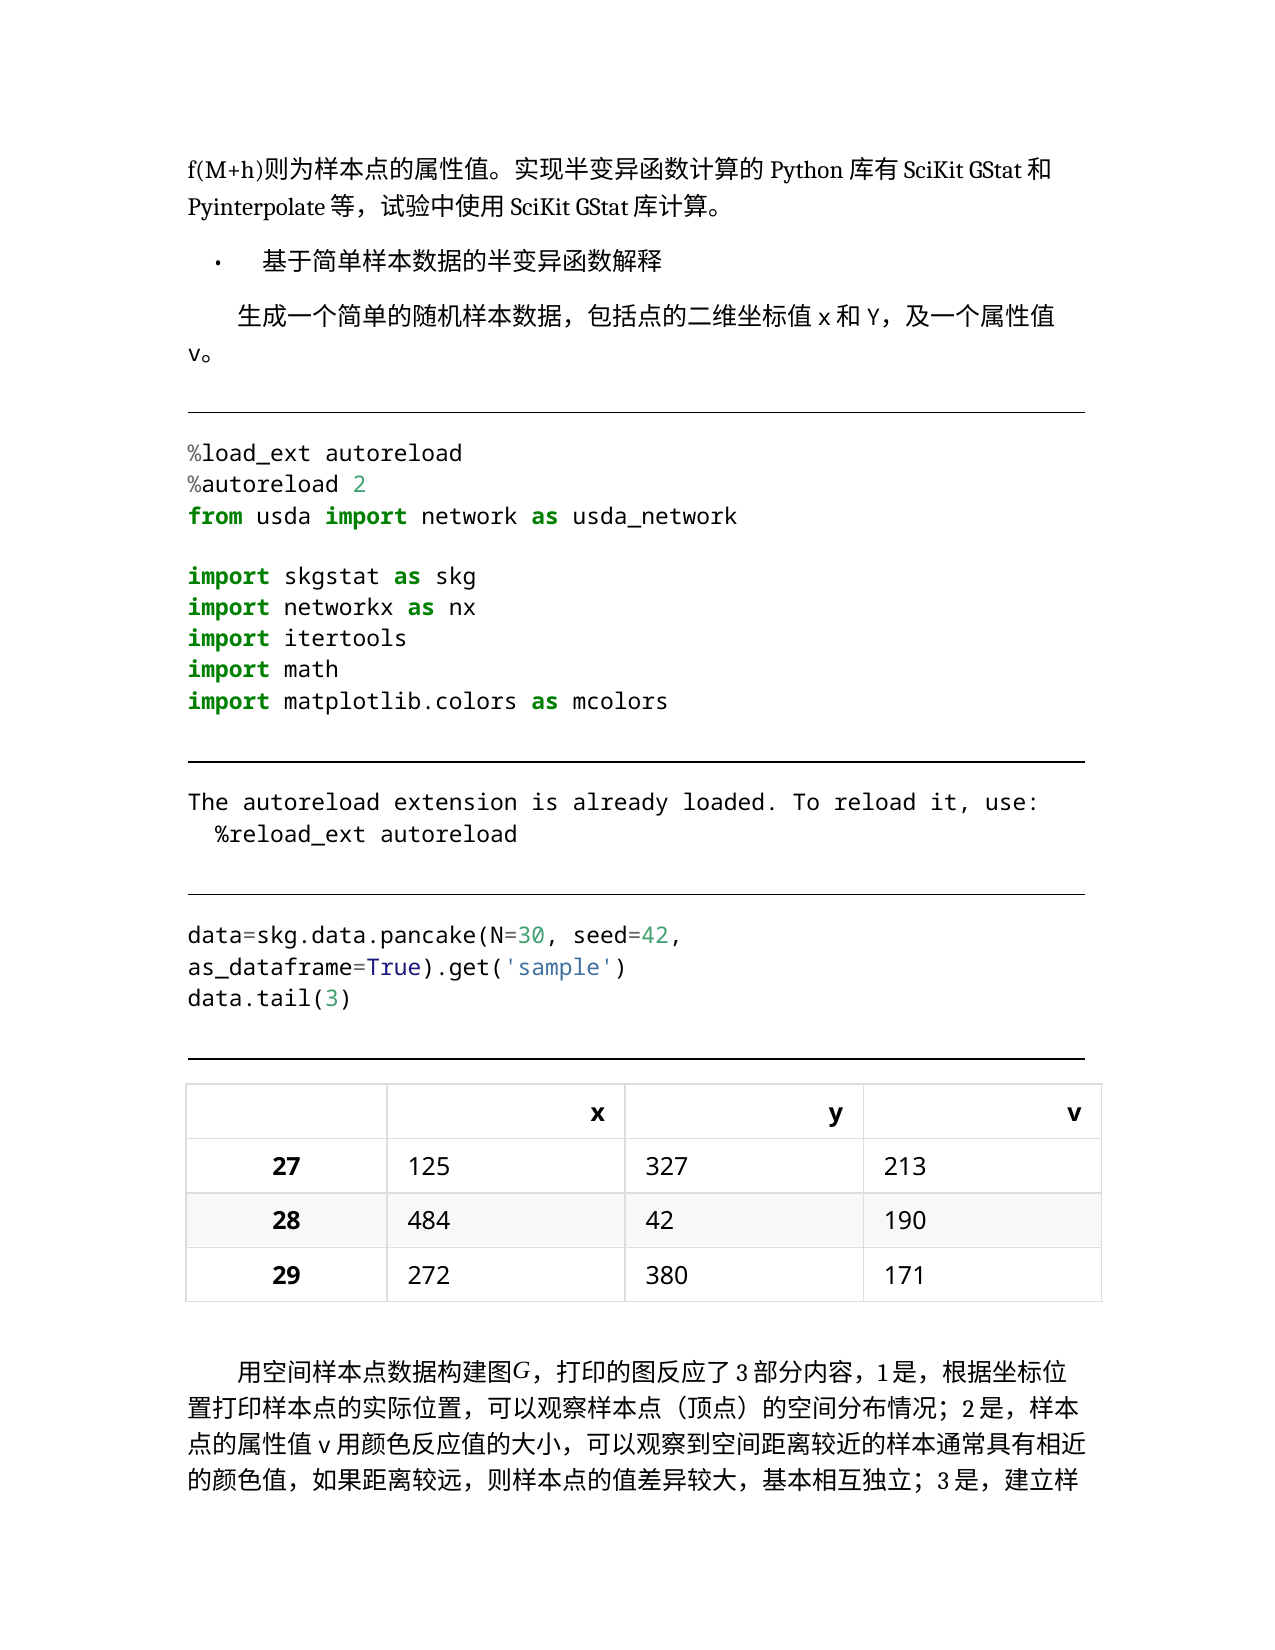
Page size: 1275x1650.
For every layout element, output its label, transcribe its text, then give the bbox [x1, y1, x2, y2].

table_cell 29 [187, 1248, 386, 1301]
text %load_ext autoreload %autoreload 2 from usda import network as usda_network import skgstat as skg import networkx as nx import itertools import math import matplotlib.colors as mcolors [187, 437, 1087, 716]
table_cell 272 [388, 1248, 624, 1301]
table_cell 27 [187, 1139, 386, 1192]
table_cell 327 [626, 1139, 863, 1192]
text data=skg.data.pancake(N=30, seed=42, as_dataframe=True).get('sample') data.tail(3) [187, 919, 1087, 1013]
table_cell 125 [388, 1139, 624, 1192]
table_header [187, 1085, 386, 1138]
table_cell 213 [864, 1139, 1101, 1192]
table_cell 484 [388, 1194, 624, 1246]
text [187, 150, 1087, 222]
table_cell 190 [864, 1194, 1101, 1246]
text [187, 1352, 1087, 1497]
table_header v [864, 1085, 1101, 1138]
text 生成一个简单的随机样本数据，包括点的二维坐标值x和 Y，及一个属性值v。 [187, 296, 1087, 369]
table_header x [388, 1085, 624, 1138]
text The autoreload extension is already loaded. To reload it, use: %reload_ext autoreload [187, 786, 1087, 849]
table_cell 28 [187, 1194, 386, 1246]
table_cell 380 [626, 1248, 863, 1301]
table_cell 171 [864, 1248, 1101, 1301]
list 基于简单样本数据的半变异函数解释 [212, 241, 1087, 277]
table_header y [626, 1085, 863, 1138]
table_cell 42 [626, 1194, 863, 1246]
